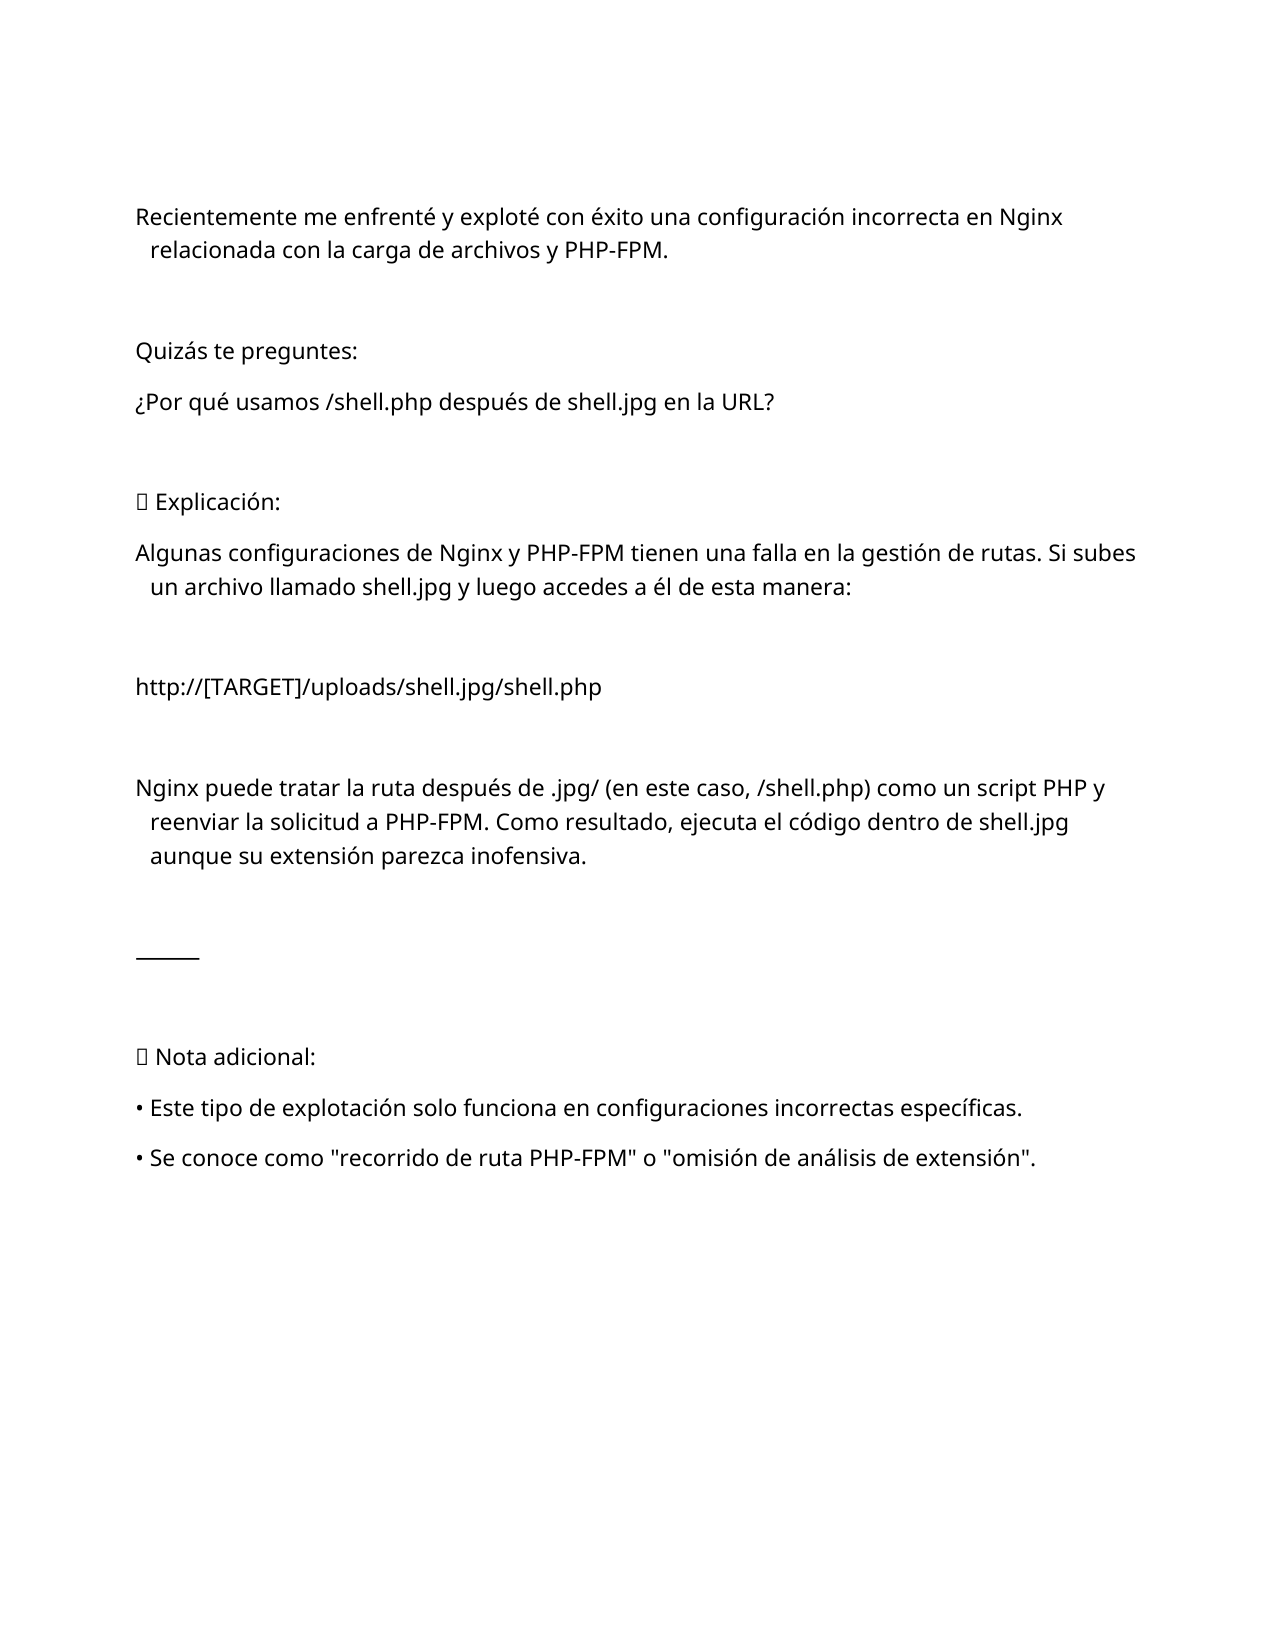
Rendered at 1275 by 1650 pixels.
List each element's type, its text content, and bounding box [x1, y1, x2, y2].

text Nginx puede tratar la ruta después de .jpg/ (en este caso, /shell.php) como un script PHP y reenviar la solicitud a PHP-FPM. Como resultado, ejecuta el código dentro de shell.jpg aunque su extensión parezca inofensiva. [135, 772, 1137, 871]
text ¿Por qué usamos /shell.php después de shell.jpg en la URL? [135, 385, 1137, 417]
text Algunas configuraciones de Nginx y PHP-FPM tienen una falla en la gestión de rutas. Si subes un archivo llamado shell.jpg y luego accedes a él de esta manera: [135, 537, 1137, 602]
text Recientemente me enfrenté y exploté con éxito una configuración incorrecta en Nginx relacionada con la carga de archivos y PHP-FPM. [135, 200, 1137, 265]
text • Se conoce como "recorrido de ruta PHP-FPM" o "omisión de análisis de extensión". [135, 1142, 1137, 1173]
text http://[TARGET]/uploads/shell.jpg/shell.php [135, 671, 1137, 702]
text • Este tipo de explotación solo funciona en configuraciones incorrectas específicas. [135, 1092, 1137, 1123]
text ⸻ [135, 940, 1137, 972]
text Quizás te preguntes: [135, 335, 1137, 366]
text 📌 Nota adicional: [135, 1041, 1137, 1072]
text 💡 Explicación: [135, 486, 1137, 517]
